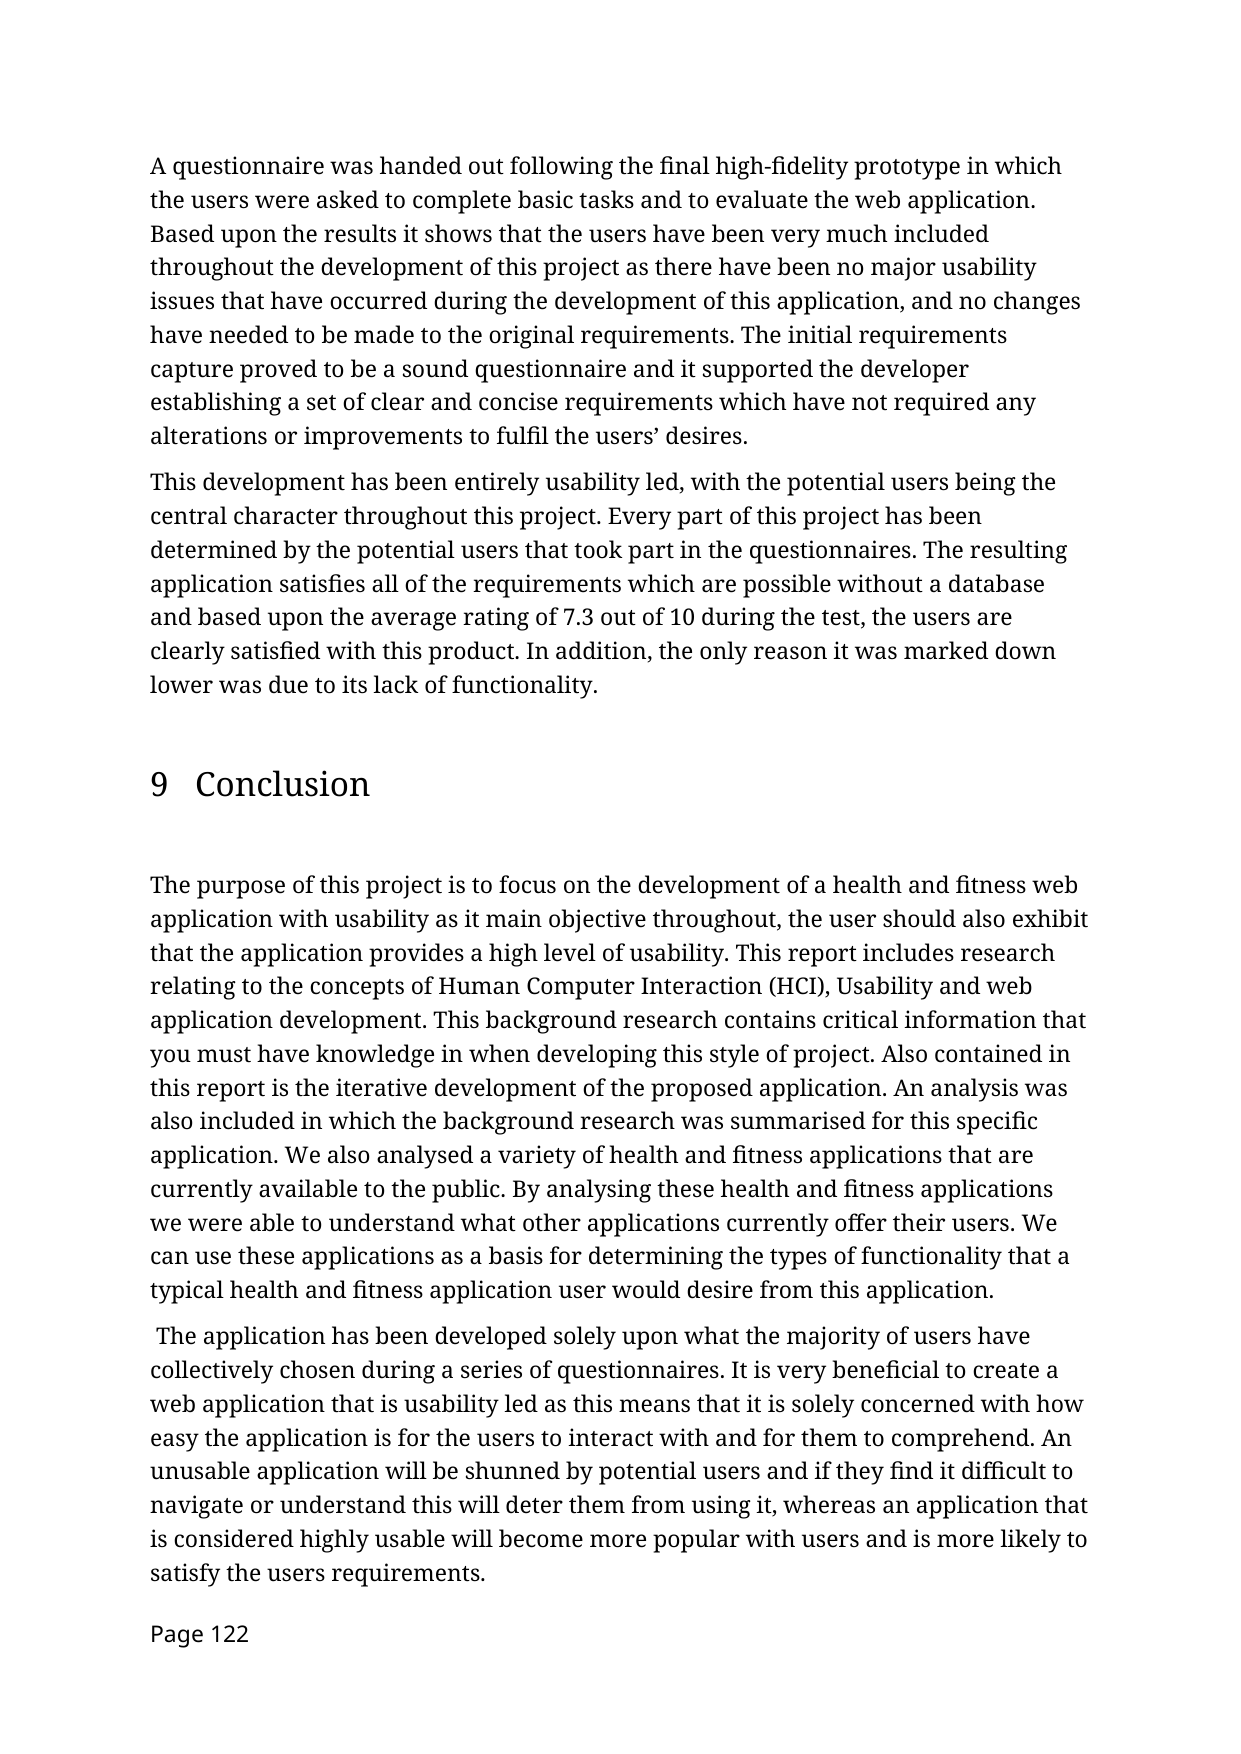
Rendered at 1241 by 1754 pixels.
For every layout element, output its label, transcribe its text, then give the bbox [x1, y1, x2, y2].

text The application has been developed solely upon what the majority of users have collectively chosen during a series of questionnaires. It is very beneficial to create a web application that is usability led as this means that it is solely concerned with how easy the application is for the users to interact with and for them to comprehend. An unusable application will be shunned by potential users and if they find it difficult to navigate or understand this will deter them from using it, whereas an application that is considered highly usable will become more popular with users and is more likely to satisfy the users requirements. [150, 1320, 1090, 1588]
text A questionnaire was handed out following the final high-fidelity prototype in which the users were asked to complete basic tasks and to evaluate the web application. Based upon the results it shows that the users have been very much included throughout the development of this project as there have been no major usability issues that have occurred during the development of this application, and no changes have needed to be made to the original requirements. The initial requirements capture proved to be a sound questionnaire and it supported the developer establishing a set of clear and concise requirements which have not required any alterations or improvements to fulfil the users’ desires. [150, 150, 1090, 451]
subtitle Conclusion [150, 761, 1090, 807]
text The purpose of this project is to focus on the development of a health and fitness web application with usability as it main objective throughout, the user should also exhibit that the application provides a high level of usability. This report includes research relating to the concepts of Human Computer Interaction (HCI), Usability and web application development. This background research contains critical information that you must have knowledge in when developing this style of project. Also contained in this report is the iterative development of the proposed application. An analysis was also included in which the background research was summarised for this specific application. We also analysed a variety of health and fitness applications that are currently available to the public. By analysing these health and fitness applications we were able to understand what other applications currently offer their users. We can use these applications as a basis for determining the types of functionality that a typical health and fitness application user would desire from this application. [150, 869, 1090, 1305]
text This development has been entirely usability led, with the potential users being the central character throughout this project. Every part of this project has been determined by the potential users that took part in the questionnaires. The resulting application satisfies all of the requirements which are possible without a database and based upon the average rating of 7.3 out of 10 during the test, the users are clearly satisfied with this product. In addition, the only reason it was marked down lower was due to its lack of functionality. [150, 466, 1090, 700]
